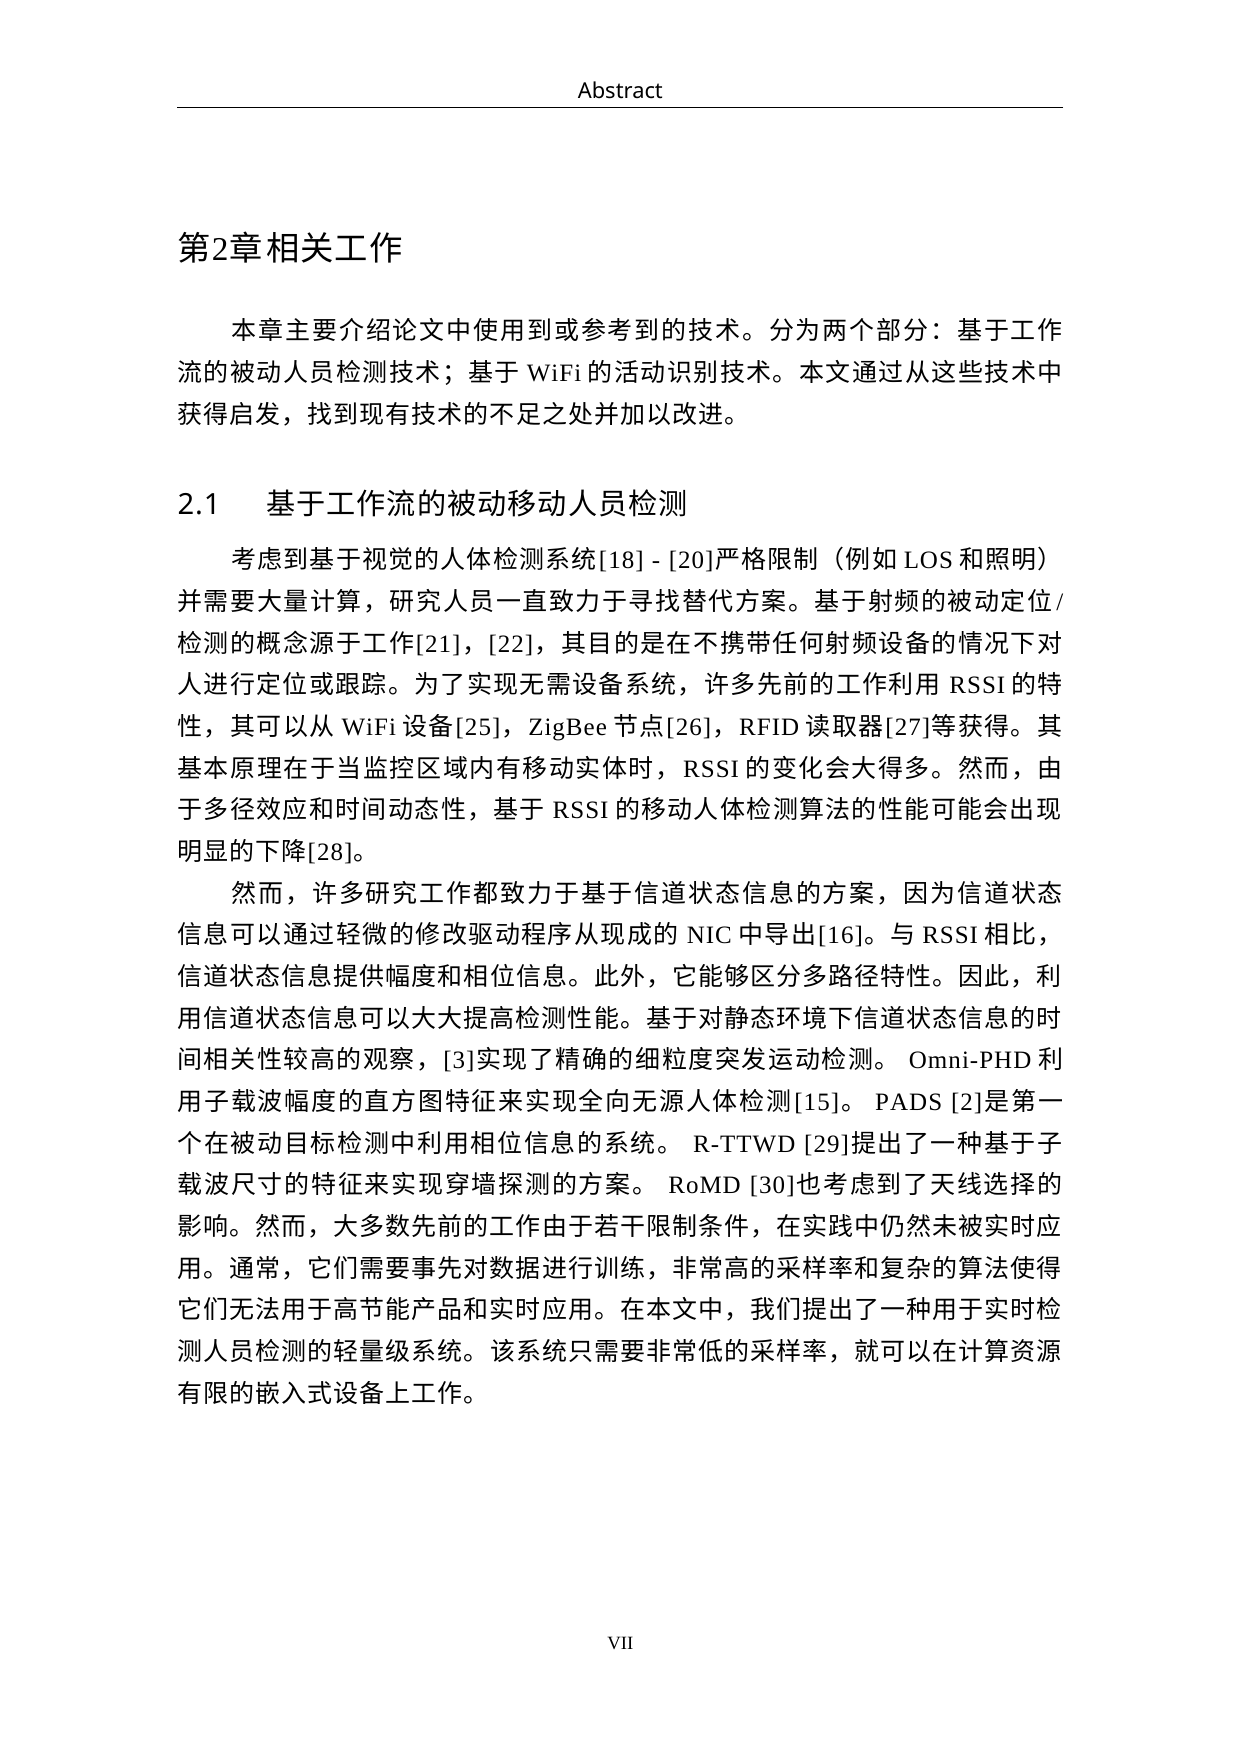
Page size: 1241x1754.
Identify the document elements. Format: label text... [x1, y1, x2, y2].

text 相关工作 [177, 227, 1063, 269]
text 基于工作流的被动移动人员检测 [177, 481, 1063, 523]
text 本章主要介绍论文中使用到或参考到的技术。分为两个部分：基于工作流的被动人员检测技术；基于WiFi的活动识别技术。本文通过从这些技术中获得启发，找到现有技术的不足之处并加以改进。 [177, 306, 1063, 431]
text 然而，许多研究工作都致力于基于信道状态信息的方案，因为信道状态信息可以通过轻微的修改驱动程序从现成的NIC中导出[16]。与RSSI相比，信道状态信息提供幅度和相位信息。此外，它能够区分多路径特性。因此，利用信道状态信息可以大大提高检测性能。基于对静态环境下信道状态信息的时间相关性较高的观察，[3]实现了精确的细粒度突发运动检测。 Omni-PHD利用子载波幅度的直方图特征来实现全向无源人体检测[15]。 PADS [2]是第一个在被动目标检测中利用相位信息的系统。 R-TTWD [29]提出了一种基于子载波尺寸的特征来实现穿墙探测的方案。 RoMD [30]也考虑到了天线选择的影响。然而，大多数先前的工作由于若干限制条件，在实践中仍然未被实时应用。通常，它们需要事先对数据进行训练，非常高的采样率和复杂的算法使得它们无法用于高节能产品和实时应用。在本文中，我们提出了一种用于实时检测人员检测的轻量级系统。该系统只需要非常低的采样率，就可以在计算资源有限的嵌入式设备上工作。 [177, 869, 1063, 1411]
text 考虑到基于视觉的人体检测系统[18] - [20]严格限制（例如LOS和照明）并需要大量计算，研究人员一直致力于寻找替代方案。基于射频的被动定位/检测的概念源于工作[21]，[22]，其目的是在不携带任何射频设备的情况下对人进行定位或跟踪。为了实现无需设备系统，许多先前的工作利用RSSI的特性，其可以从WiFi设备[25]，ZigBee节点[26]，RFID读取器[27]等获得。其基本原理在于当监控区域内有移动实体时，RSSI的变化会大得多。然而，由于多径效应和时间动态性，基于RSSI的移动人体检测算法的性能可能会出现明显的下降[28]。 [177, 536, 1063, 869]
